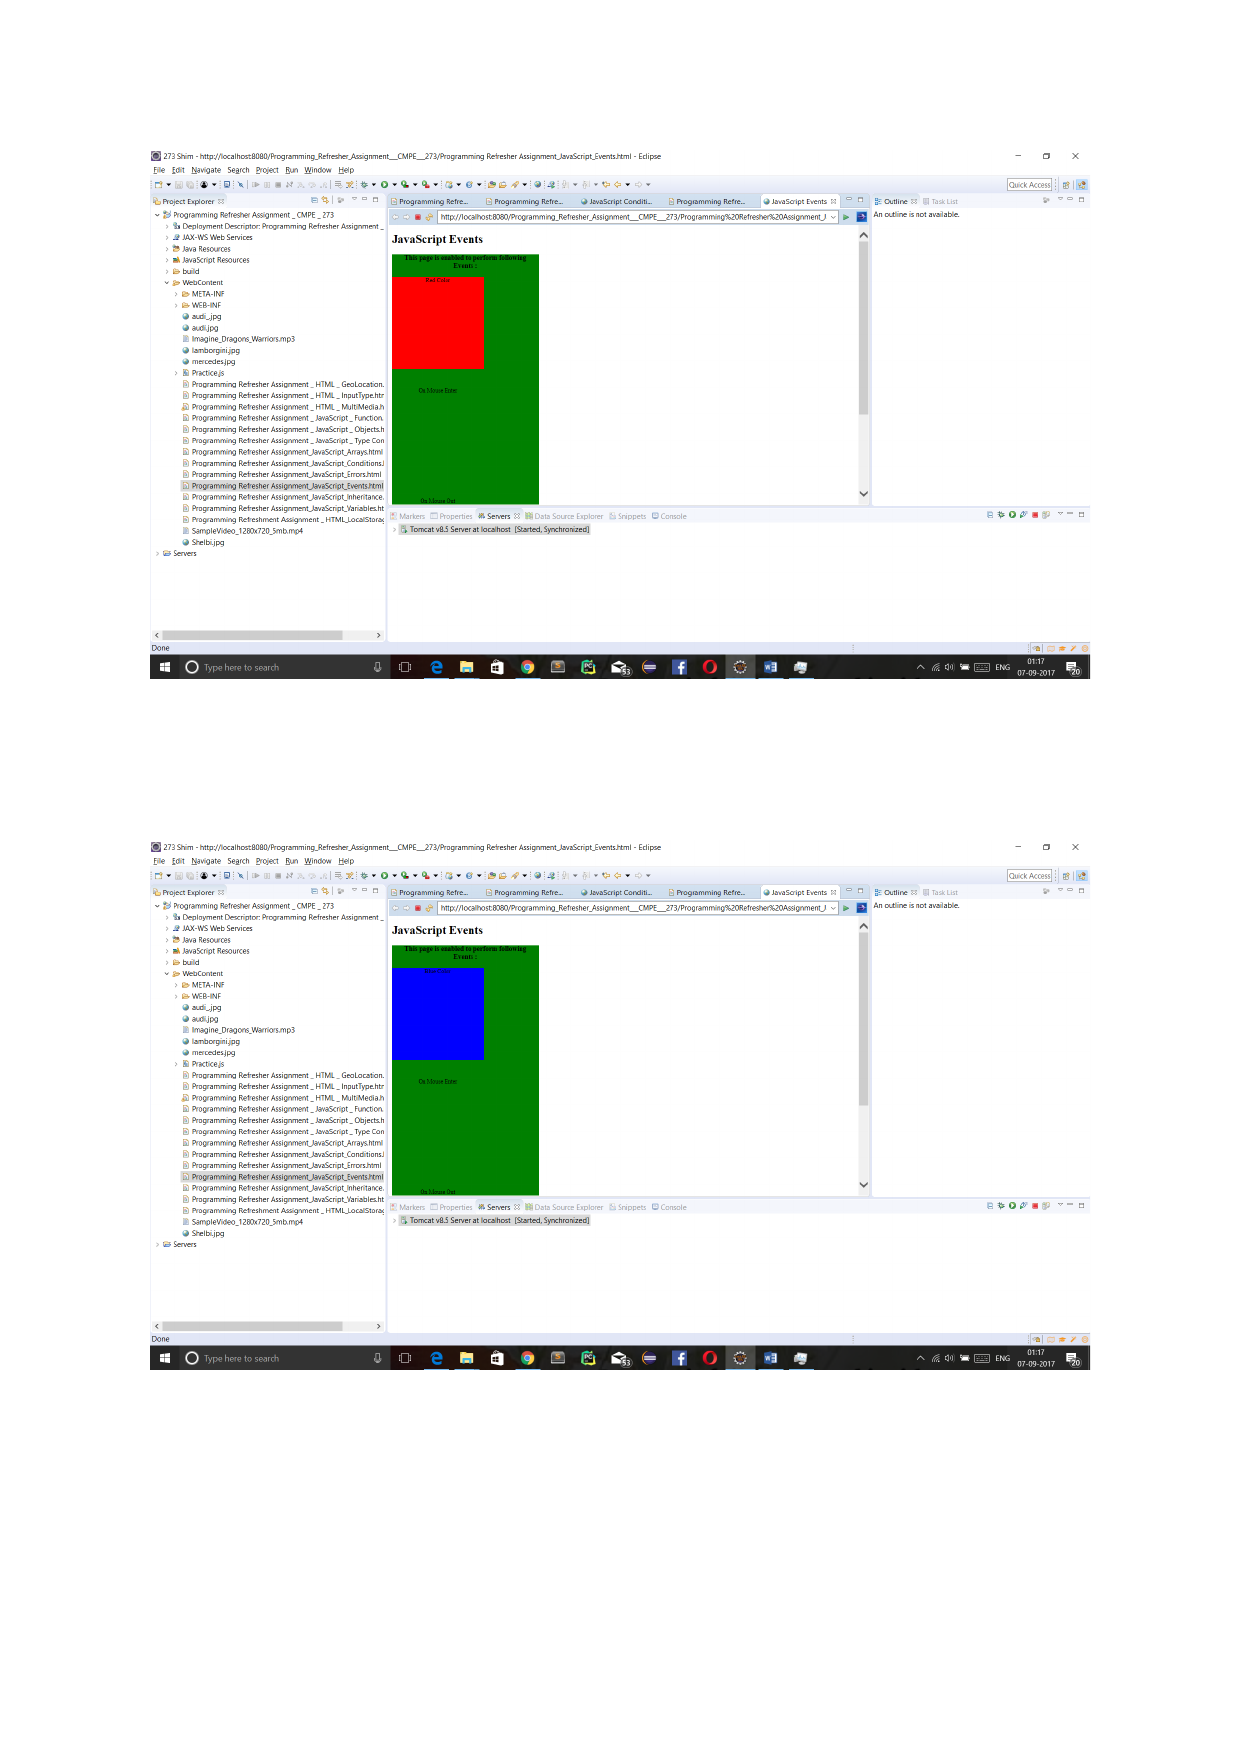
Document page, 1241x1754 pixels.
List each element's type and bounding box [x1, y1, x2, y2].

picture [150, 150, 1091, 679]
picture [150, 840, 1091, 1370]
